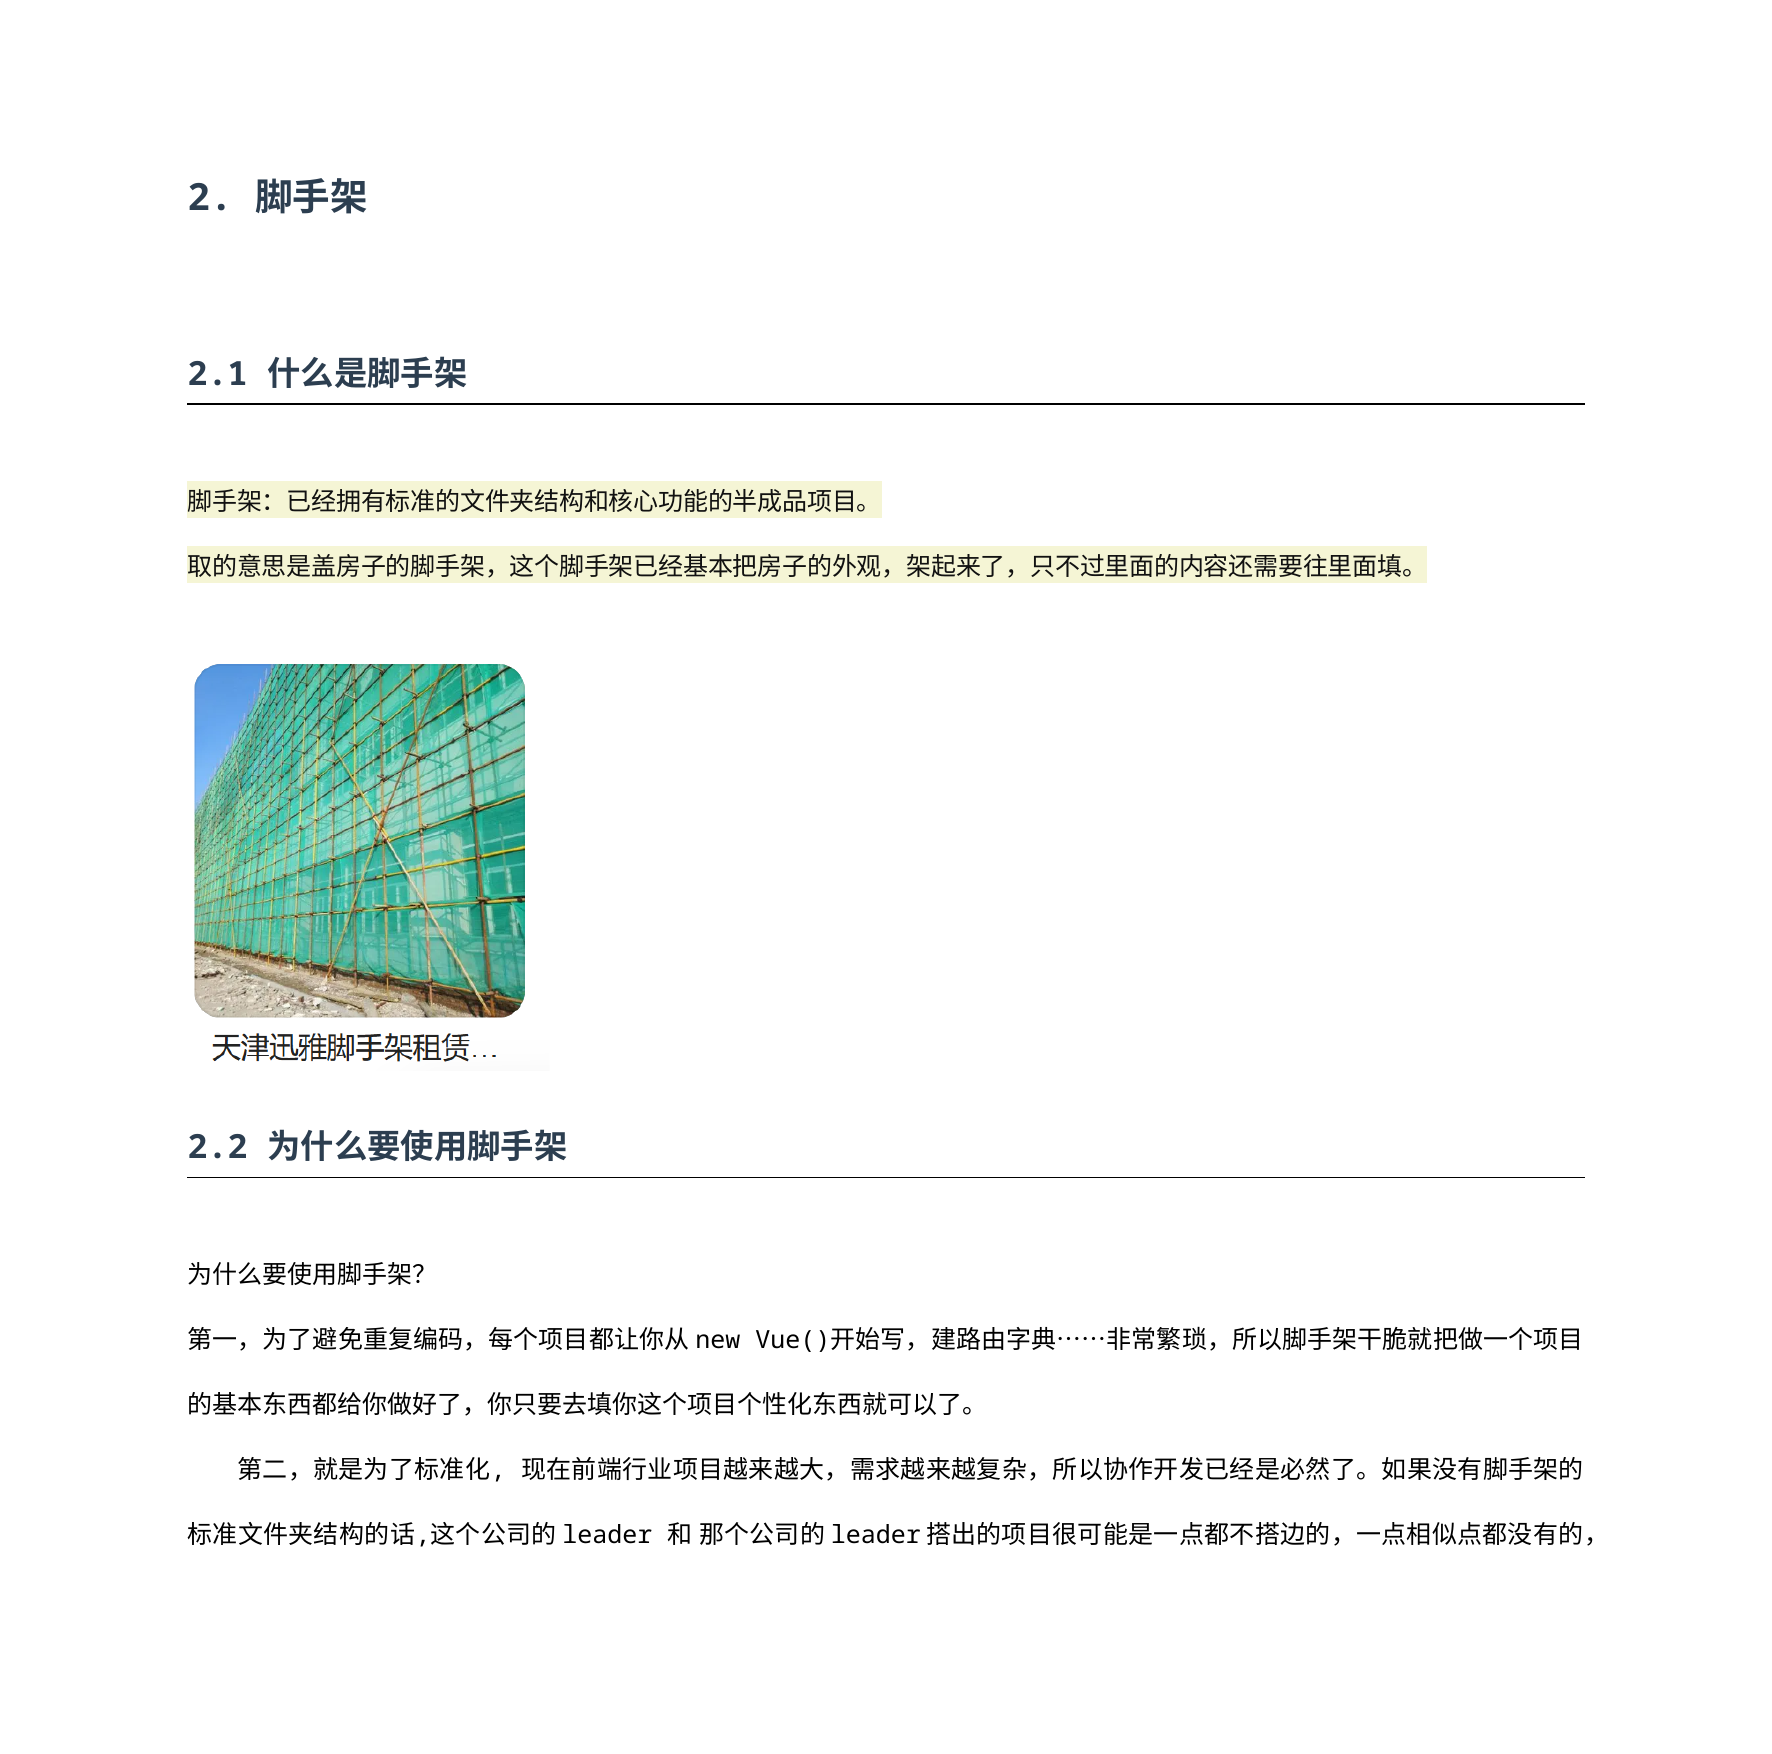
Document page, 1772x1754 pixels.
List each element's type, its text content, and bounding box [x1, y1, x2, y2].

text 第一，为了避免重复编码，每个项目都让你从new Vue()开始写，建路由字典……非常繁琐，所以脚手架干脆就把做一个项目的基本东西都给你做好了，你只要去填你这个项目个性化东西就可以了。 [187, 1306, 1585, 1436]
text 2.1 什么是脚手架 [187, 338, 1585, 403]
text 取的意思是盖房子的脚手架，这个脚手架已经基本把房子的外观，架起来了，只不过里面的内容还需要往里面填。 [187, 532, 1585, 597]
text 为什么要使用脚手架？ [187, 1241, 1585, 1306]
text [187, 1436, 1585, 1566]
picture [187, 662, 550, 1071]
text 脚手架：已经拥有标准的文件夹结构和核心功能的半成品项目。 [187, 467, 1585, 532]
text 2.2 为什么要使用脚手架 [187, 1112, 1585, 1177]
text 2. 脚手架 [187, 162, 1585, 227]
